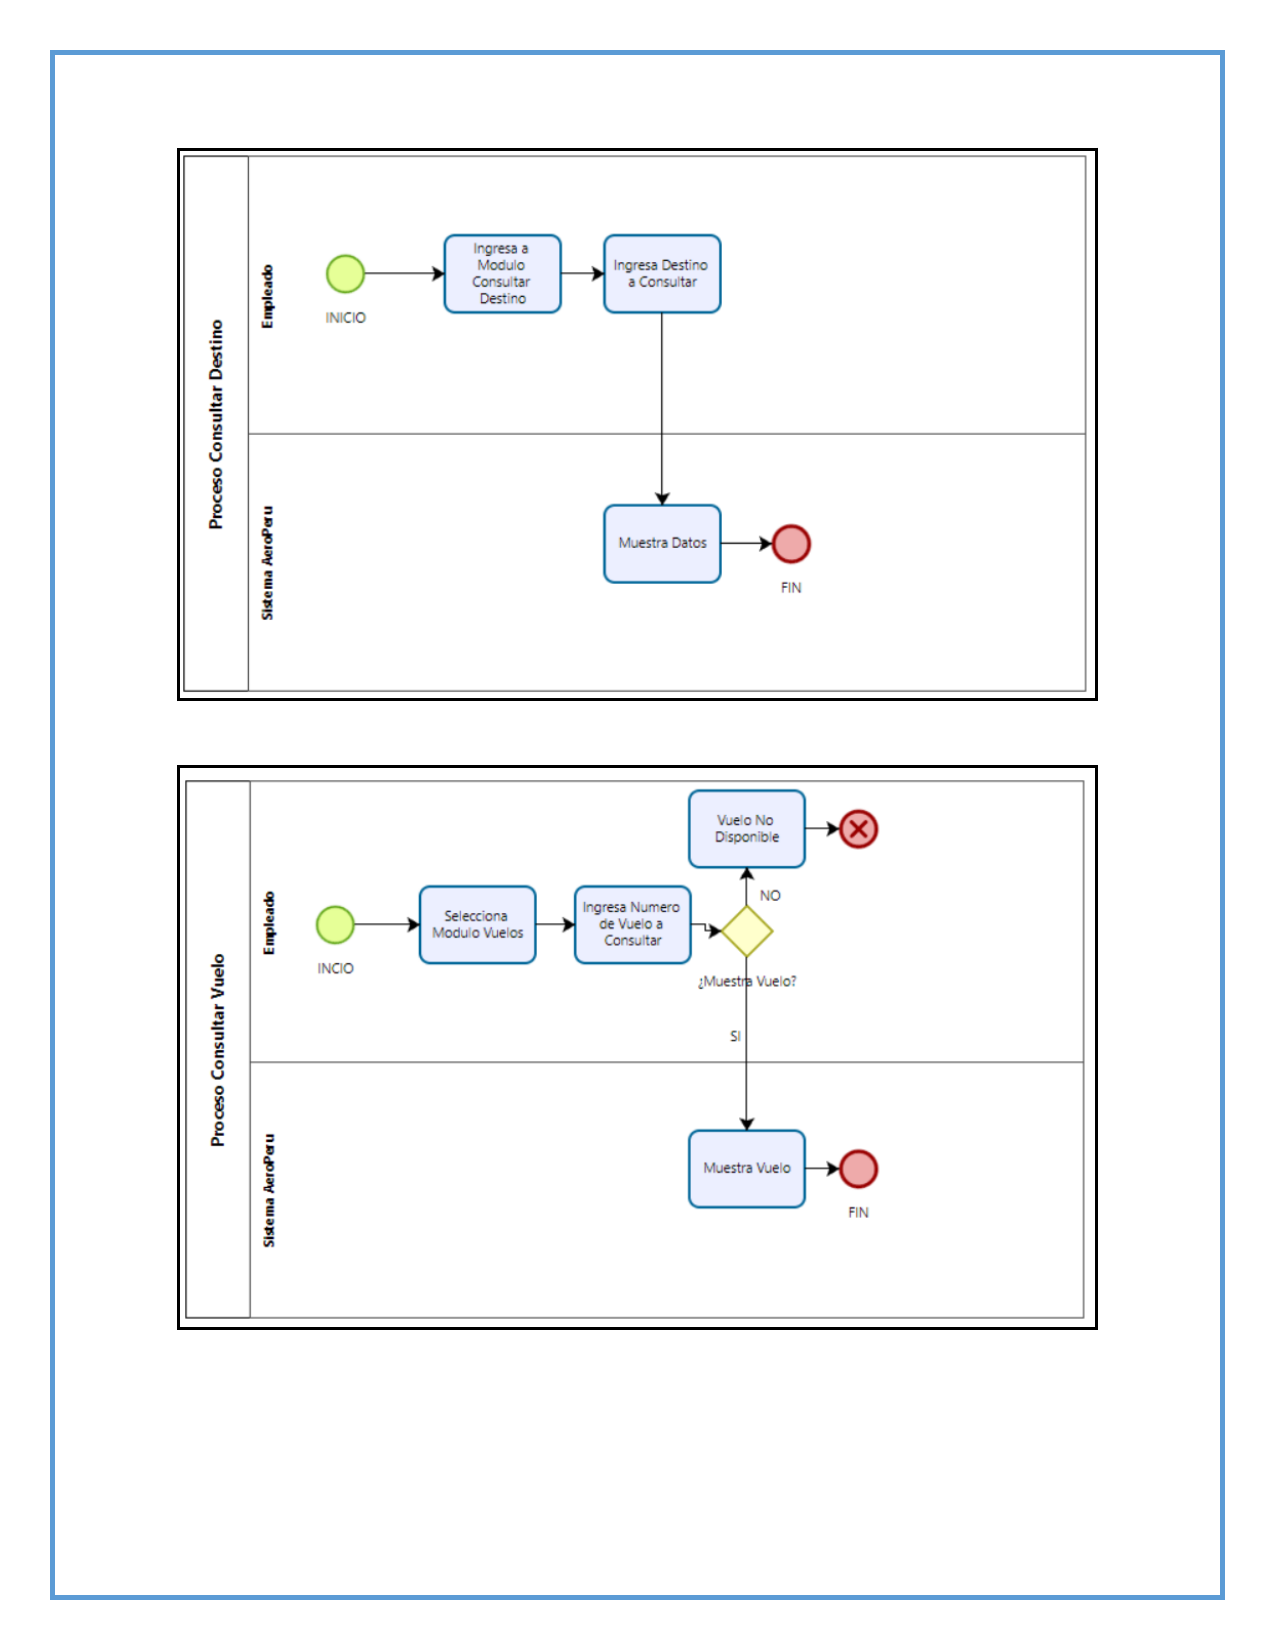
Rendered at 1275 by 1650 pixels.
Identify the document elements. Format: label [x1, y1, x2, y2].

picture [180, 151, 1095, 698]
picture [180, 768, 1095, 1327]
